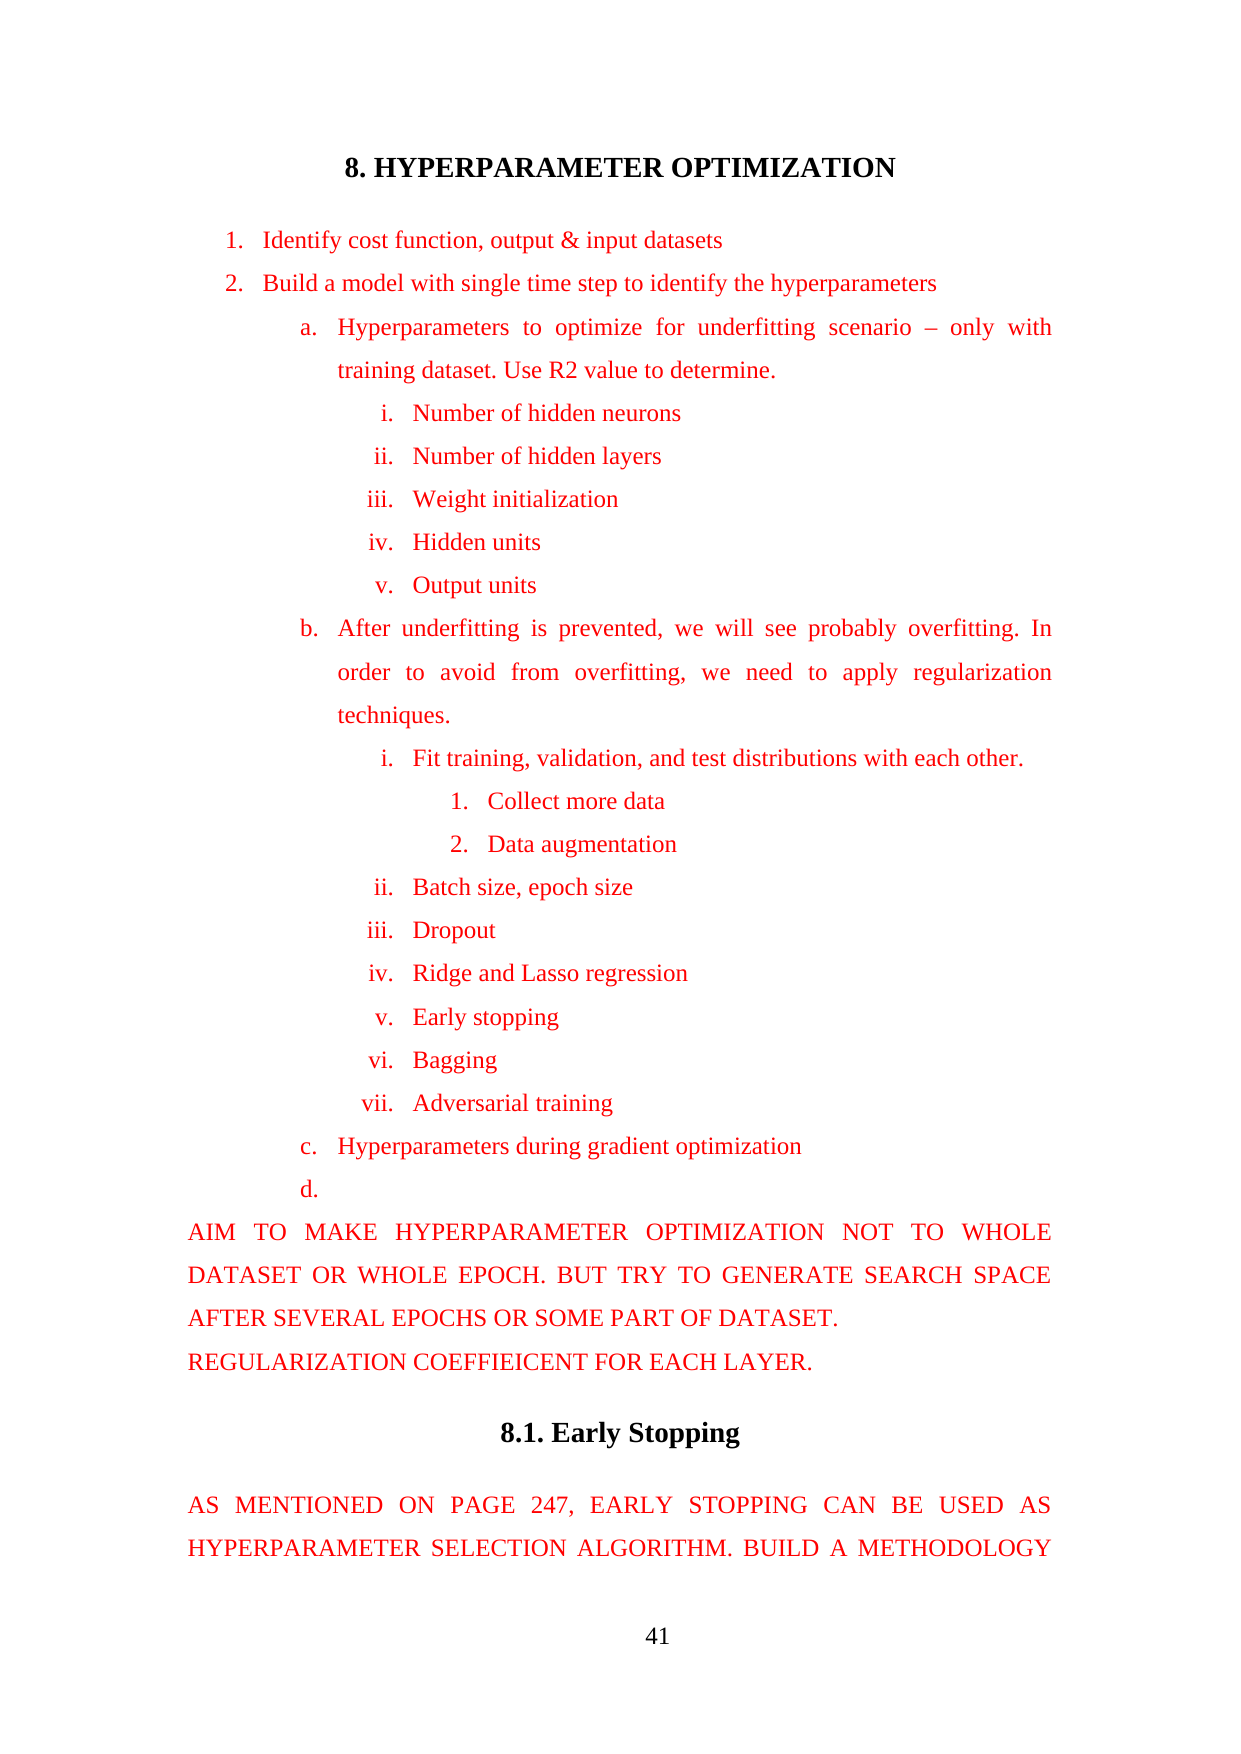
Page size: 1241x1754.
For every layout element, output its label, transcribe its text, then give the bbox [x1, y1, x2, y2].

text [187, 1490, 1053, 1562]
list Data augmentation [450, 829, 1053, 858]
list After underfitting is prevented, we will see probably overfitting. In order to avoid from overfitting, we need to apply regularization techniques. [300, 613, 1053, 728]
subtitle HYPERPARAMETER OPTIMIZATION [187, 150, 1053, 183]
text REGULARIZATION COEFFIEICENT FOR EACH LAYER. [187, 1347, 1053, 1375]
list Bagging [394, 1045, 1053, 1073]
list Output units [394, 570, 1053, 599]
list Adversarial training [394, 1088, 1053, 1117]
list Weight initialization [394, 484, 1053, 513]
list Dropout [394, 915, 1053, 944]
list Identify cost function, output & input datasets [225, 225, 1053, 254]
list Batch size, epoch size [394, 872, 1053, 901]
list Early stopping [394, 1002, 1053, 1030]
list Hidden units [394, 527, 1053, 556]
list Collect more data [450, 786, 1053, 815]
list Ridge and Lasso regression [394, 958, 1053, 987]
list Hyperparameters during gradient optimization [300, 1131, 1053, 1160]
list Number of hidden layers [394, 441, 1053, 470]
text AIM TO MAKE HYPERPARAMETER OPTIMIZATION NOT TO WHOLE DATASET OR WHOLE EPOCH. BUT TRY TO GENERATE SEARCH SPACE AFTER SEVERAL EPOCHS OR SOME PART OF DATASET. [187, 1217, 1053, 1332]
subtitle Early Stopping [187, 1415, 1053, 1448]
list Fit training, validation, and test distributions with each other. [394, 743, 1053, 772]
list Hyperparameters to optimize for underfitting scenario – only with training dataset. Use R2 value to determine. [300, 312, 1053, 383]
list Build a model with single time step to identify the hyperparameters [225, 268, 1053, 297]
list Number of hidden neurons [394, 398, 1053, 427]
